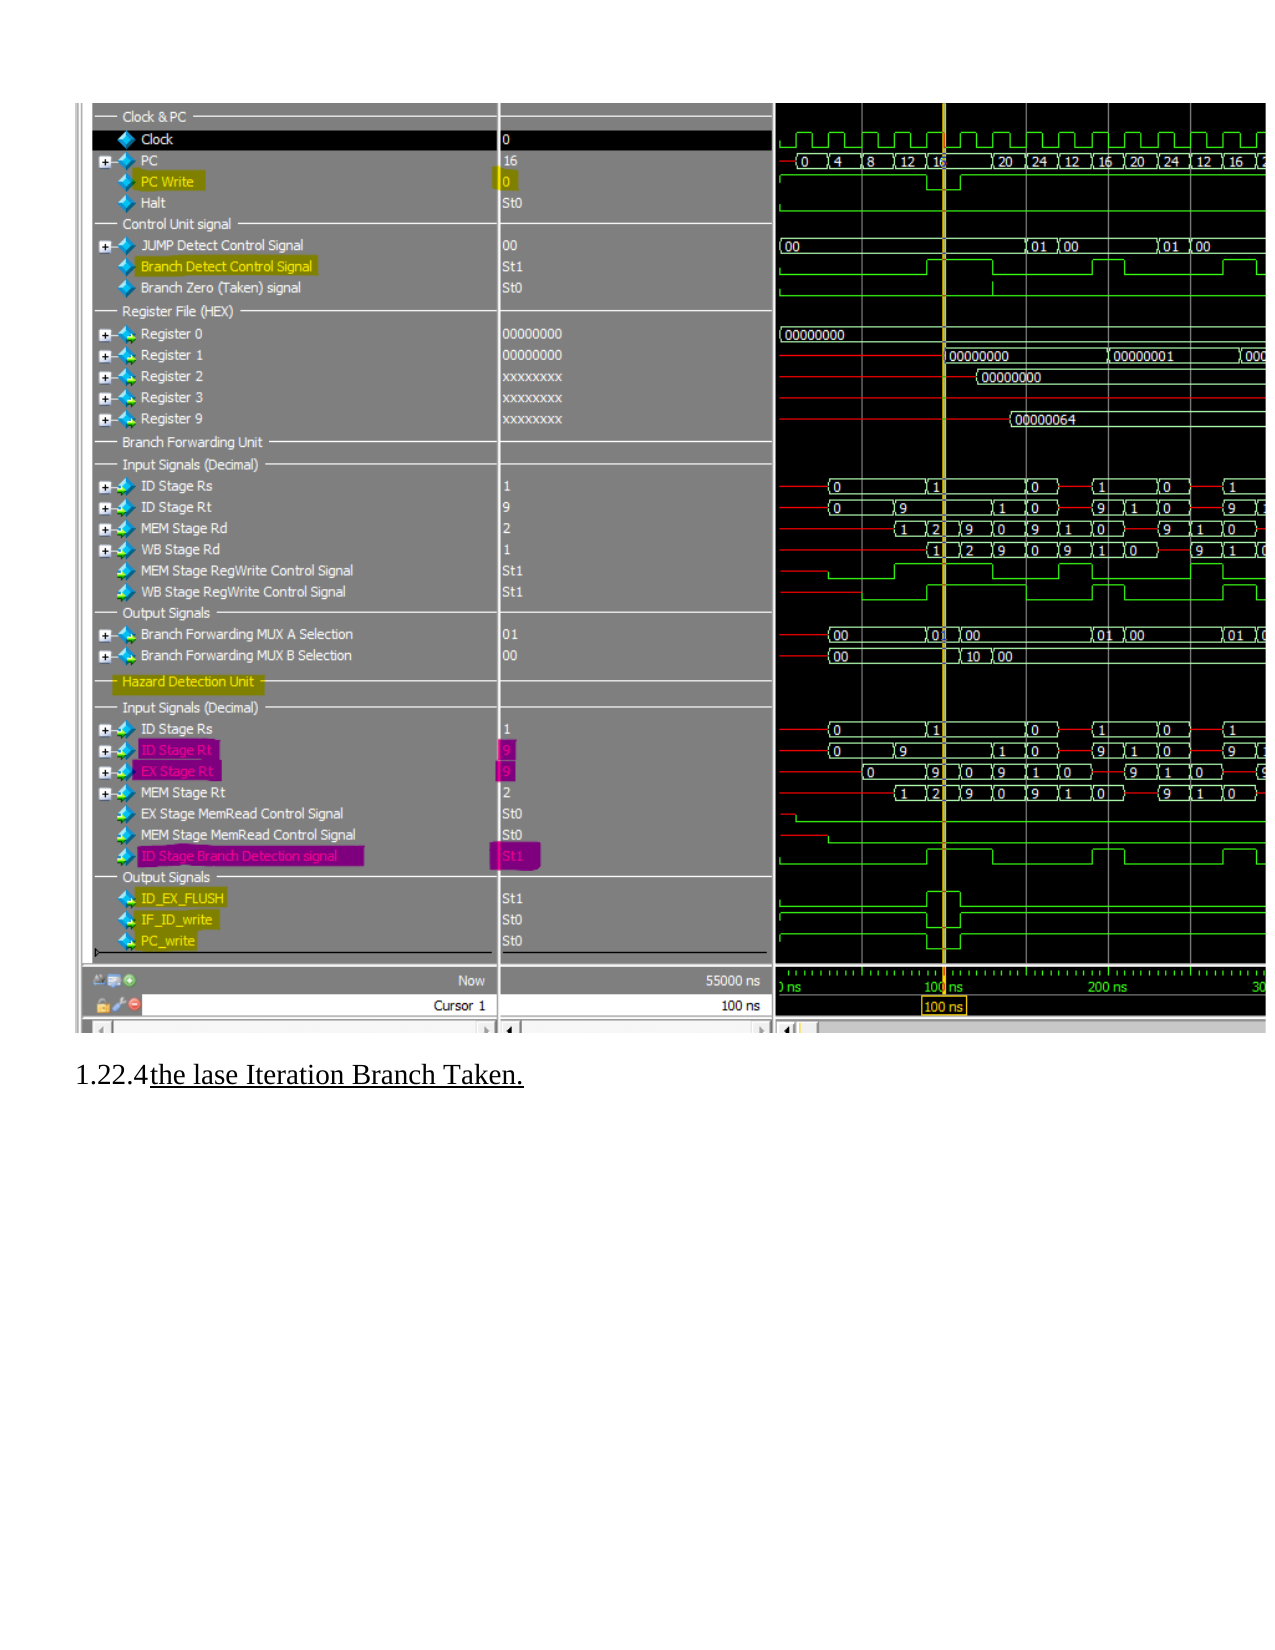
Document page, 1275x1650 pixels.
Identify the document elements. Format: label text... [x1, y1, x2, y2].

picture [75, 103, 1266, 1033]
subtitle the lase Iteration Branch Taken. [75, 1057, 1200, 1091]
